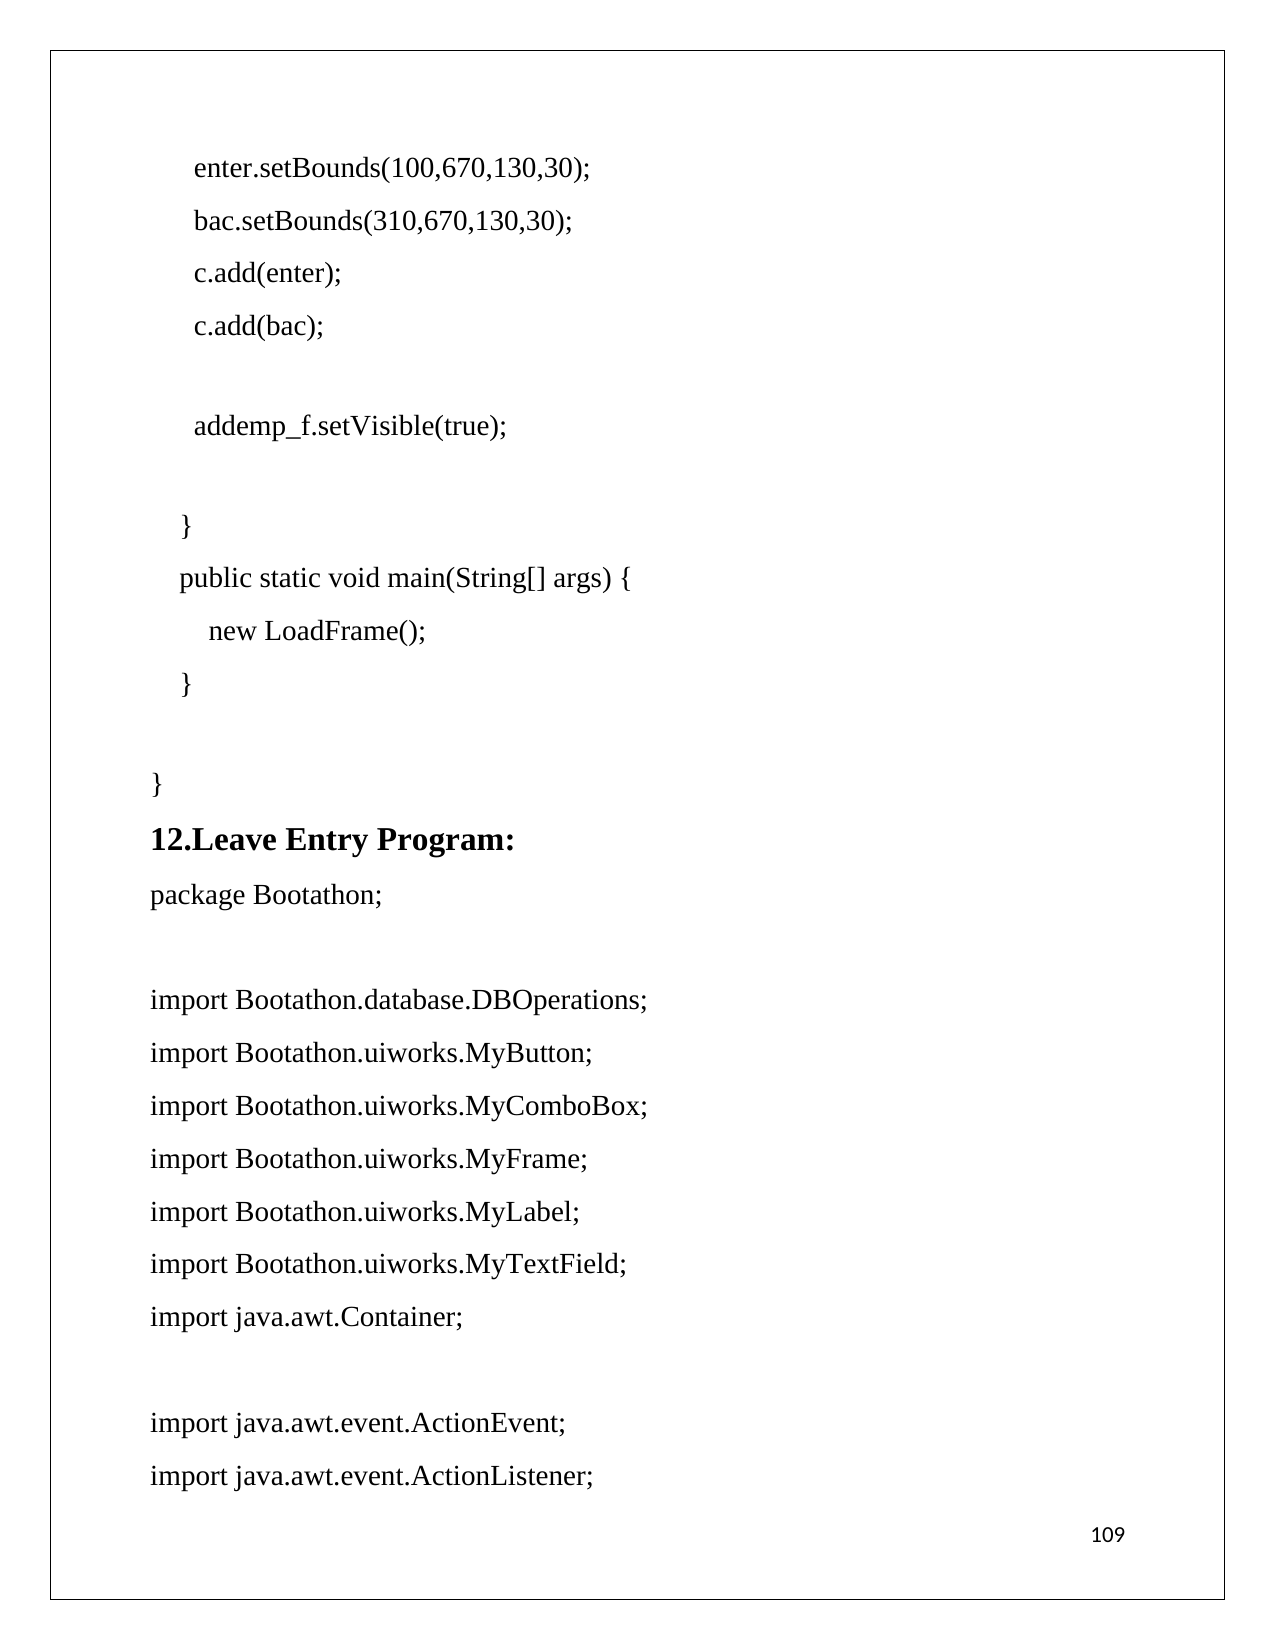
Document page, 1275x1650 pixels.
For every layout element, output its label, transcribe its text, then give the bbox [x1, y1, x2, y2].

text package Bootathon; [150, 877, 1125, 910]
text c.add(enter); [150, 256, 1125, 289]
text public static void main(String[] args) { [150, 561, 1125, 594]
text import Bootathon.uiworks.MyComboBox; [150, 1088, 1125, 1122]
text bac.setBounds(310,670,130,30); [150, 203, 1125, 236]
text import Bootathon.uiworks.MyTextField; [150, 1246, 1125, 1280]
text import Bootathon.uiworks.MyLabel; [150, 1194, 1125, 1227]
text enter.setBounds(100,670,130,30); [150, 150, 1125, 183]
text import Bootathon.database.DBOperations; [150, 982, 1125, 1016]
text } [150, 508, 1125, 541]
text import java.awt.Container; [150, 1299, 1125, 1333]
text import Bootathon.uiworks.MyFrame; [150, 1141, 1125, 1174]
text } [150, 666, 1125, 700]
text } [150, 766, 1125, 799]
text addemp_f.setVisible(true); [150, 408, 1125, 442]
text import java.awt.event.ActionListener; [150, 1458, 1125, 1491]
text new LoadFrame(); [150, 613, 1125, 647]
text import Bootathon.uiworks.MyButton; [150, 1035, 1125, 1069]
text 12.Leave Entry Program: [150, 819, 1125, 857]
text import java.awt.event.ActionEvent; [150, 1405, 1125, 1438]
text c.add(bac); [150, 308, 1125, 342]
